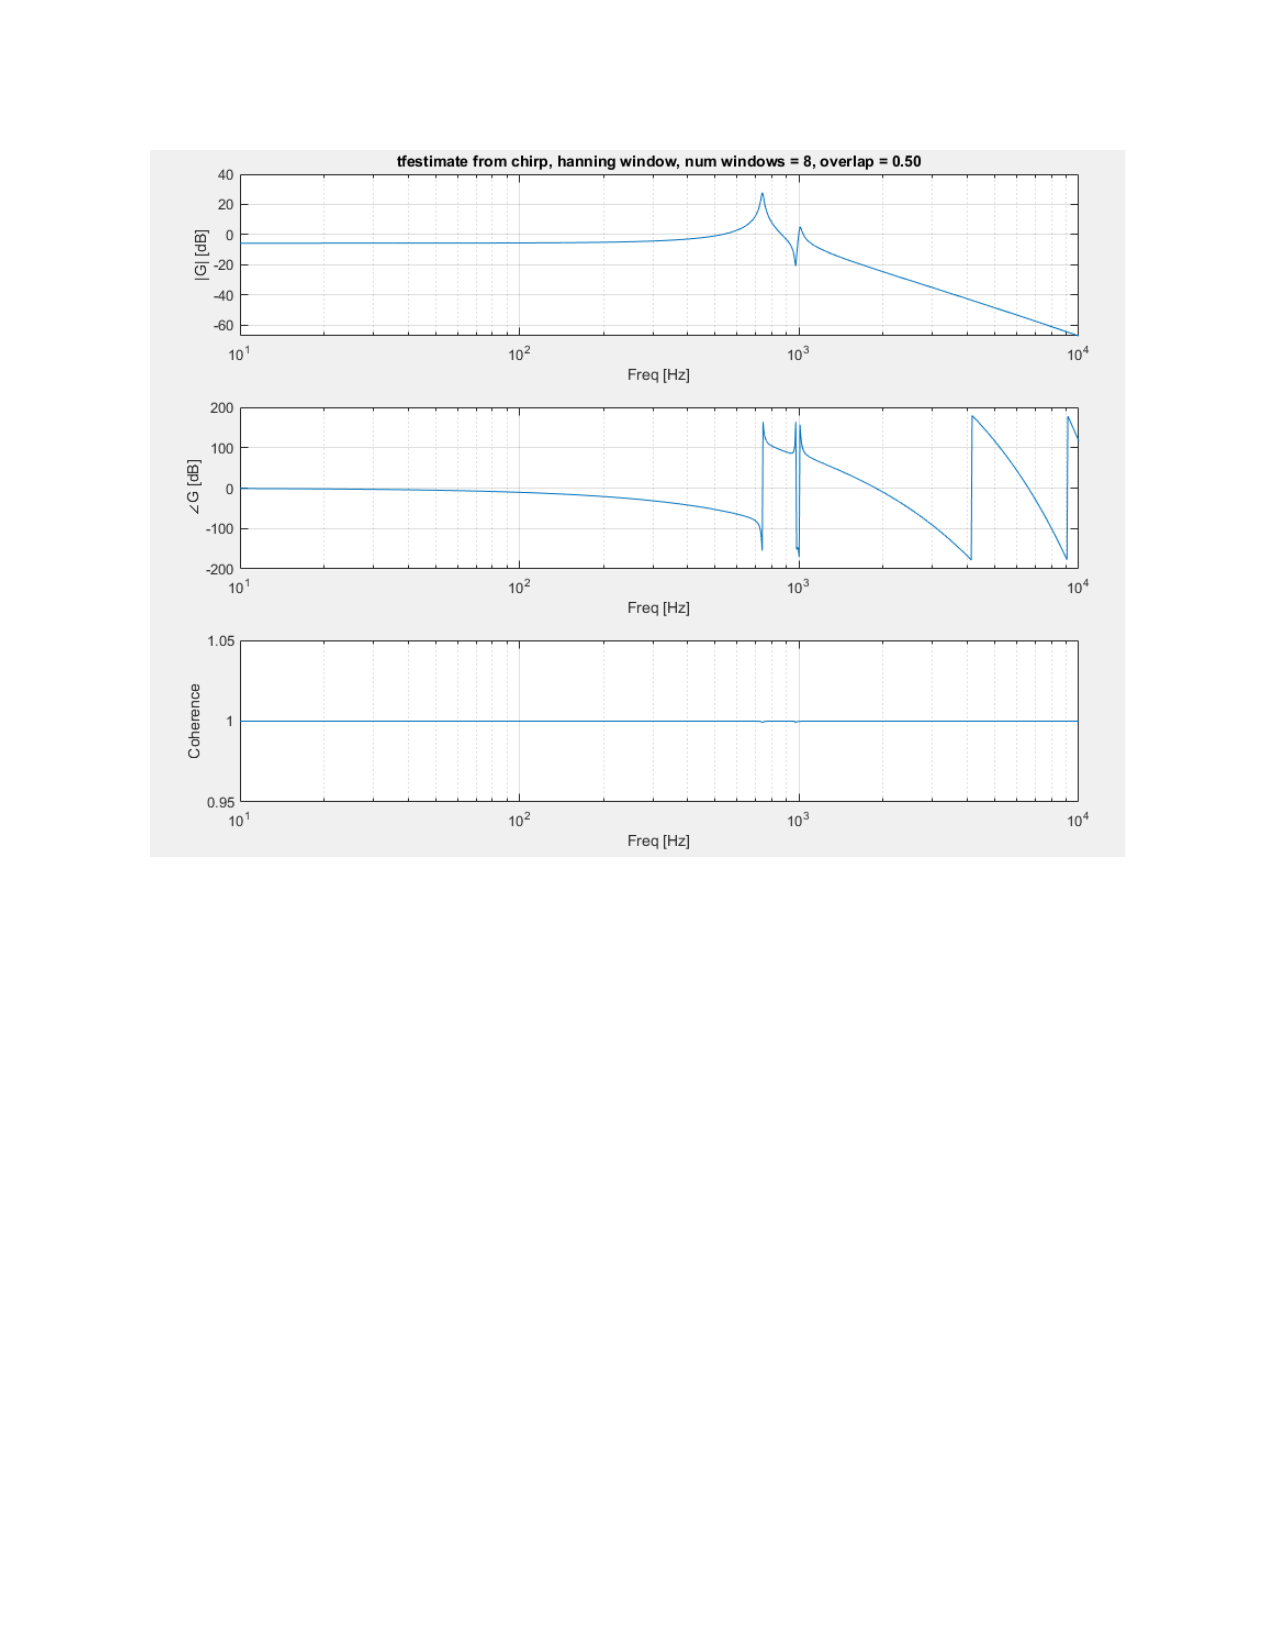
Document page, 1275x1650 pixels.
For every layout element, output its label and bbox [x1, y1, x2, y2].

picture [150, 150, 1125, 857]
